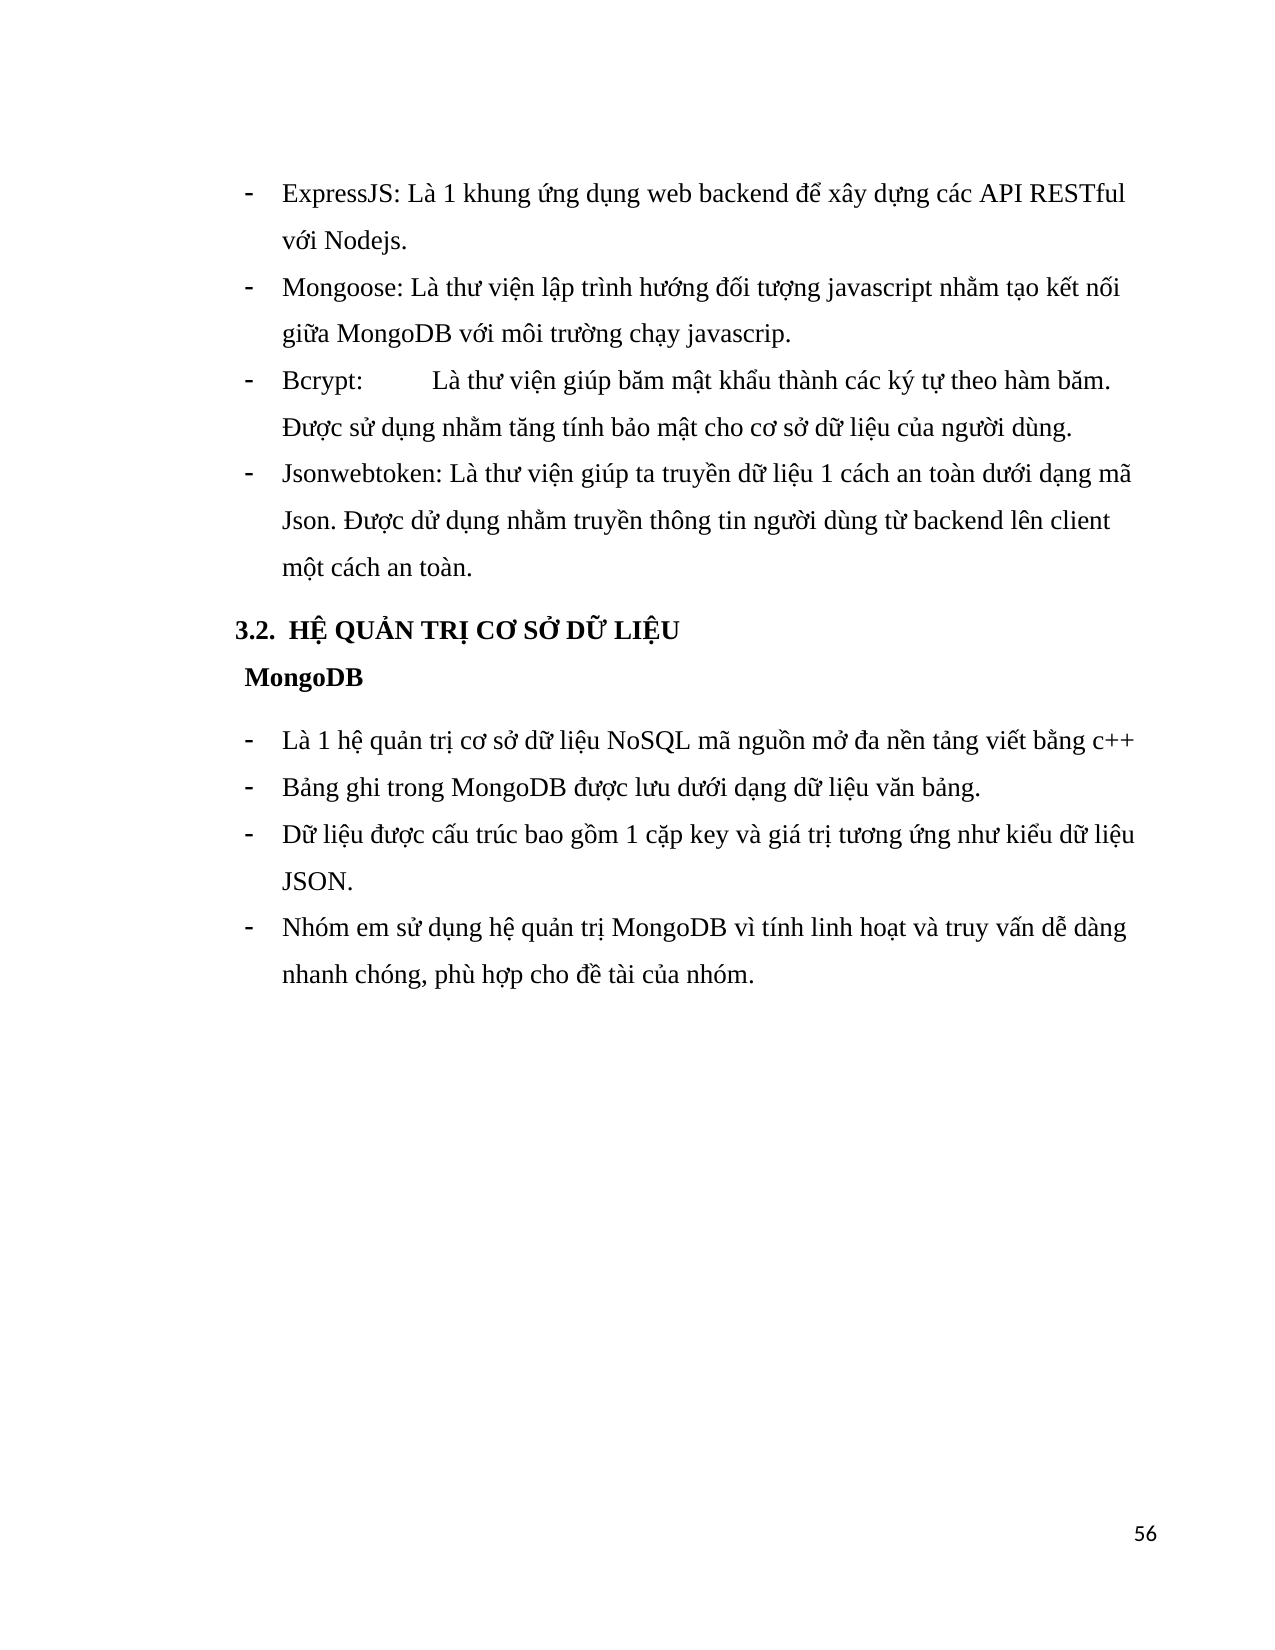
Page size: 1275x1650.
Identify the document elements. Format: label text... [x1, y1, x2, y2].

list Là 1 hệ quản trị cơ sở dữ liệu NoSQL mã nguồn mở đa nền tảng viết bằng c++ [244, 724, 1157, 756]
list Dữ liệu được cấu trúc bao gồm 1 cặp key và giá trị tương ứng như kiểu dữ liệu JSON. [244, 818, 1157, 896]
list Jsonwebtoken: Là thư viện giúp ta truyền dữ liệu 1 cách an toàn dưới dạng mã Json. Được dử dụng nhằm truyền thông tin người dùng từ backend lên client một cách an toàn. [244, 457, 1157, 582]
list ExpressJS: Là 1 khung ứng dụng web backend để xây dựng các API RESTful với Nodejs. [244, 177, 1157, 255]
text MongoDB [244, 661, 1157, 692]
list Bcrypt: Là thư viện giúp băm mật khẩu thành các ký tự theo hàm băm. Được sử dụng nhằm tăng tính bảo mật cho cơ sở dữ liệu của người dùng. [244, 364, 1157, 442]
list Nhóm em sử dụng hệ quản trị MongoDB vì tính linh hoạt và truy vấn dễ dàng nhanh chóng, phù hợp cho đề tài của nhóm. [244, 911, 1157, 989]
list Mongoose: Là thư viện lập trình hướng đối tượng javascript nhằm tạo kết nối giữa MongoDB với môi trường chạy javascrip. [244, 271, 1157, 348]
list Bảng ghi trong MongoDB được lưu dưới dạng dữ liệu văn bảng. [244, 771, 1157, 802]
subtitle HỆ QUẢN TRỊ CƠ SỞ DỮ LIỆU [235, 614, 1157, 645]
